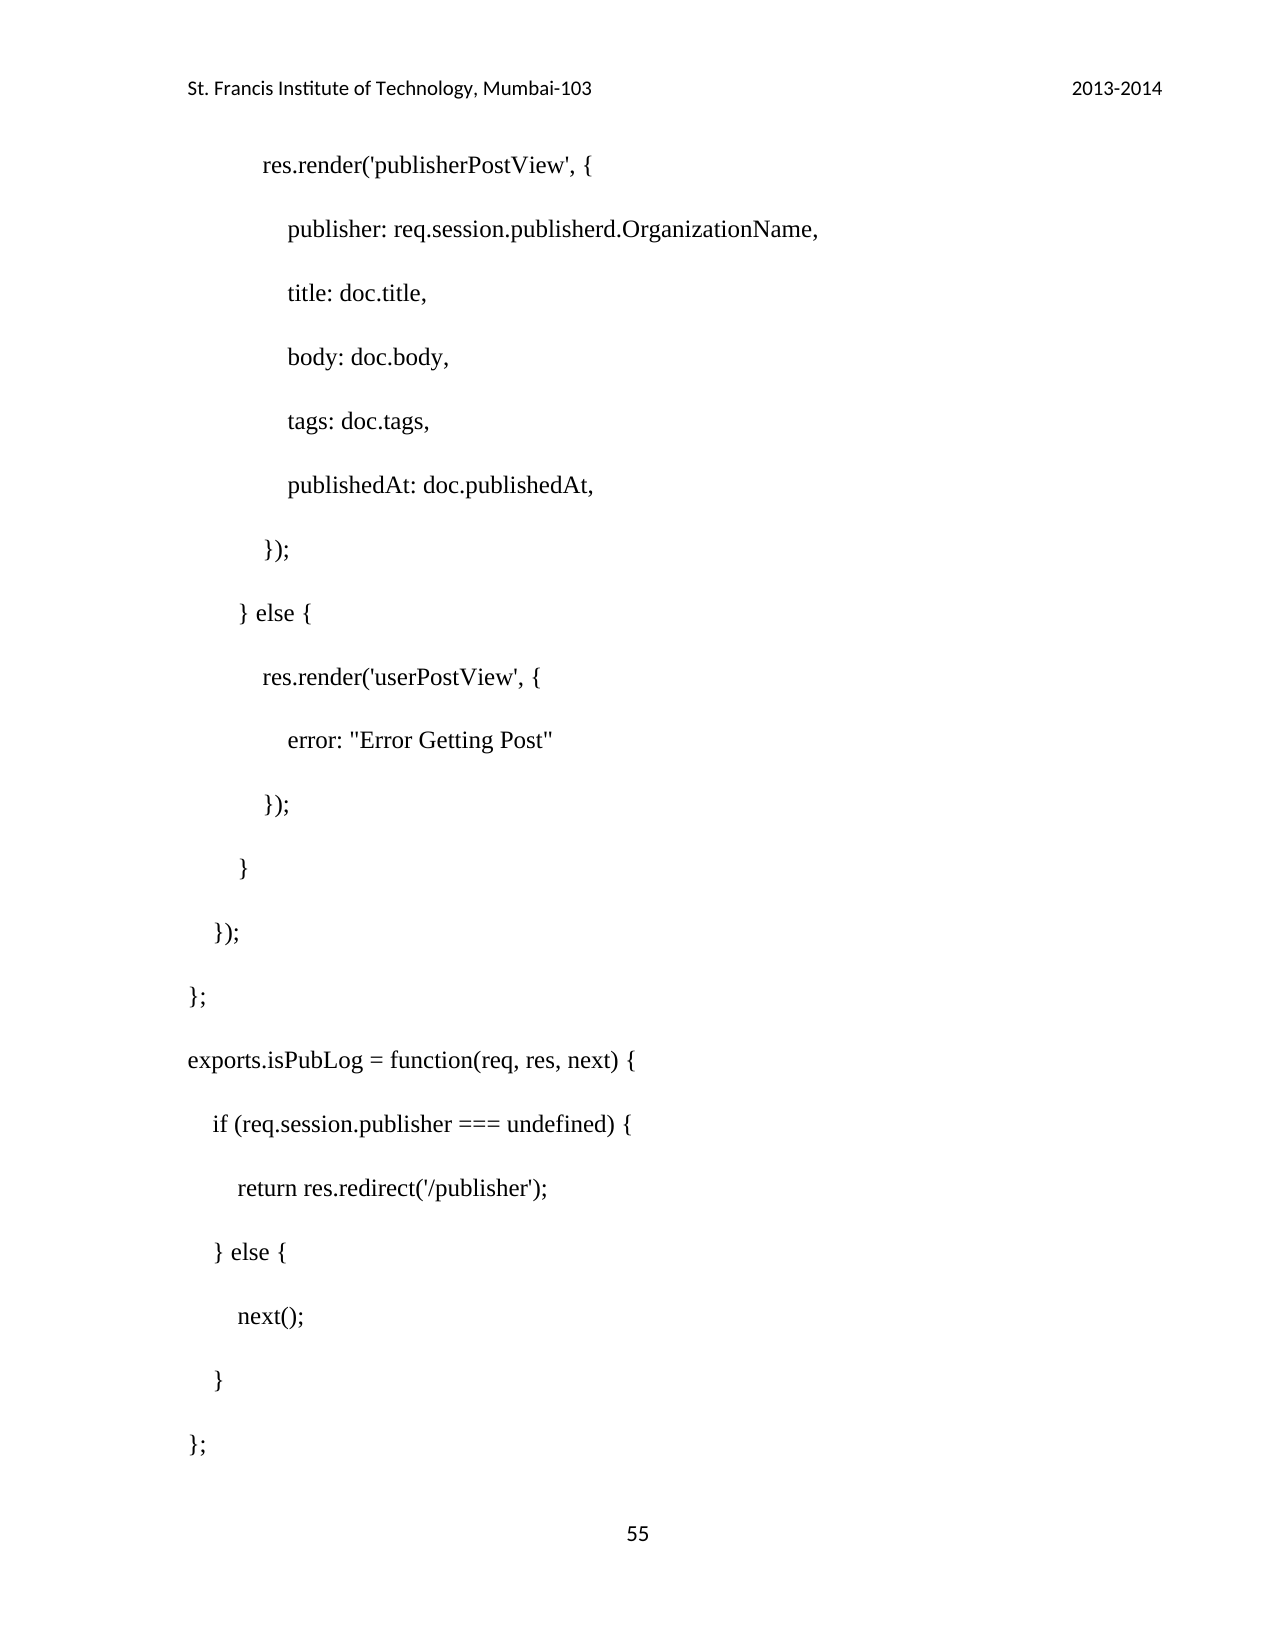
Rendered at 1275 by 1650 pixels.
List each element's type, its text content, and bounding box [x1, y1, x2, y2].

text }; [187, 981, 1087, 1010]
text } [187, 853, 1087, 882]
text return res.redirect('/publisher'); [187, 1173, 1087, 1202]
text publisher: req.session.publisherd.OrganizationName, [187, 214, 1087, 243]
text }; [187, 1429, 1087, 1458]
text error: "Error Getting Post" [187, 726, 1087, 754]
text }); [187, 534, 1087, 562]
text res.render('userPostView', { [187, 662, 1087, 690]
text body: doc.body, [187, 342, 1087, 371]
text } else { [187, 598, 1087, 626]
text if (req.session.publisher === undefined) { [187, 1109, 1087, 1138]
text } else { [187, 1237, 1087, 1266]
text title: doc.title, [187, 278, 1087, 307]
text publishedAt: doc.publishedAt, [187, 470, 1087, 498]
text res.render('publisherPostView', { [187, 150, 1087, 179]
text } [187, 1365, 1087, 1394]
text }); [187, 789, 1087, 818]
text next(); [187, 1301, 1087, 1330]
text tags: doc.tags, [187, 406, 1087, 434]
text exports.isPubLog = function(req, res, next) { [187, 1045, 1087, 1074]
text }); [187, 917, 1087, 946]
